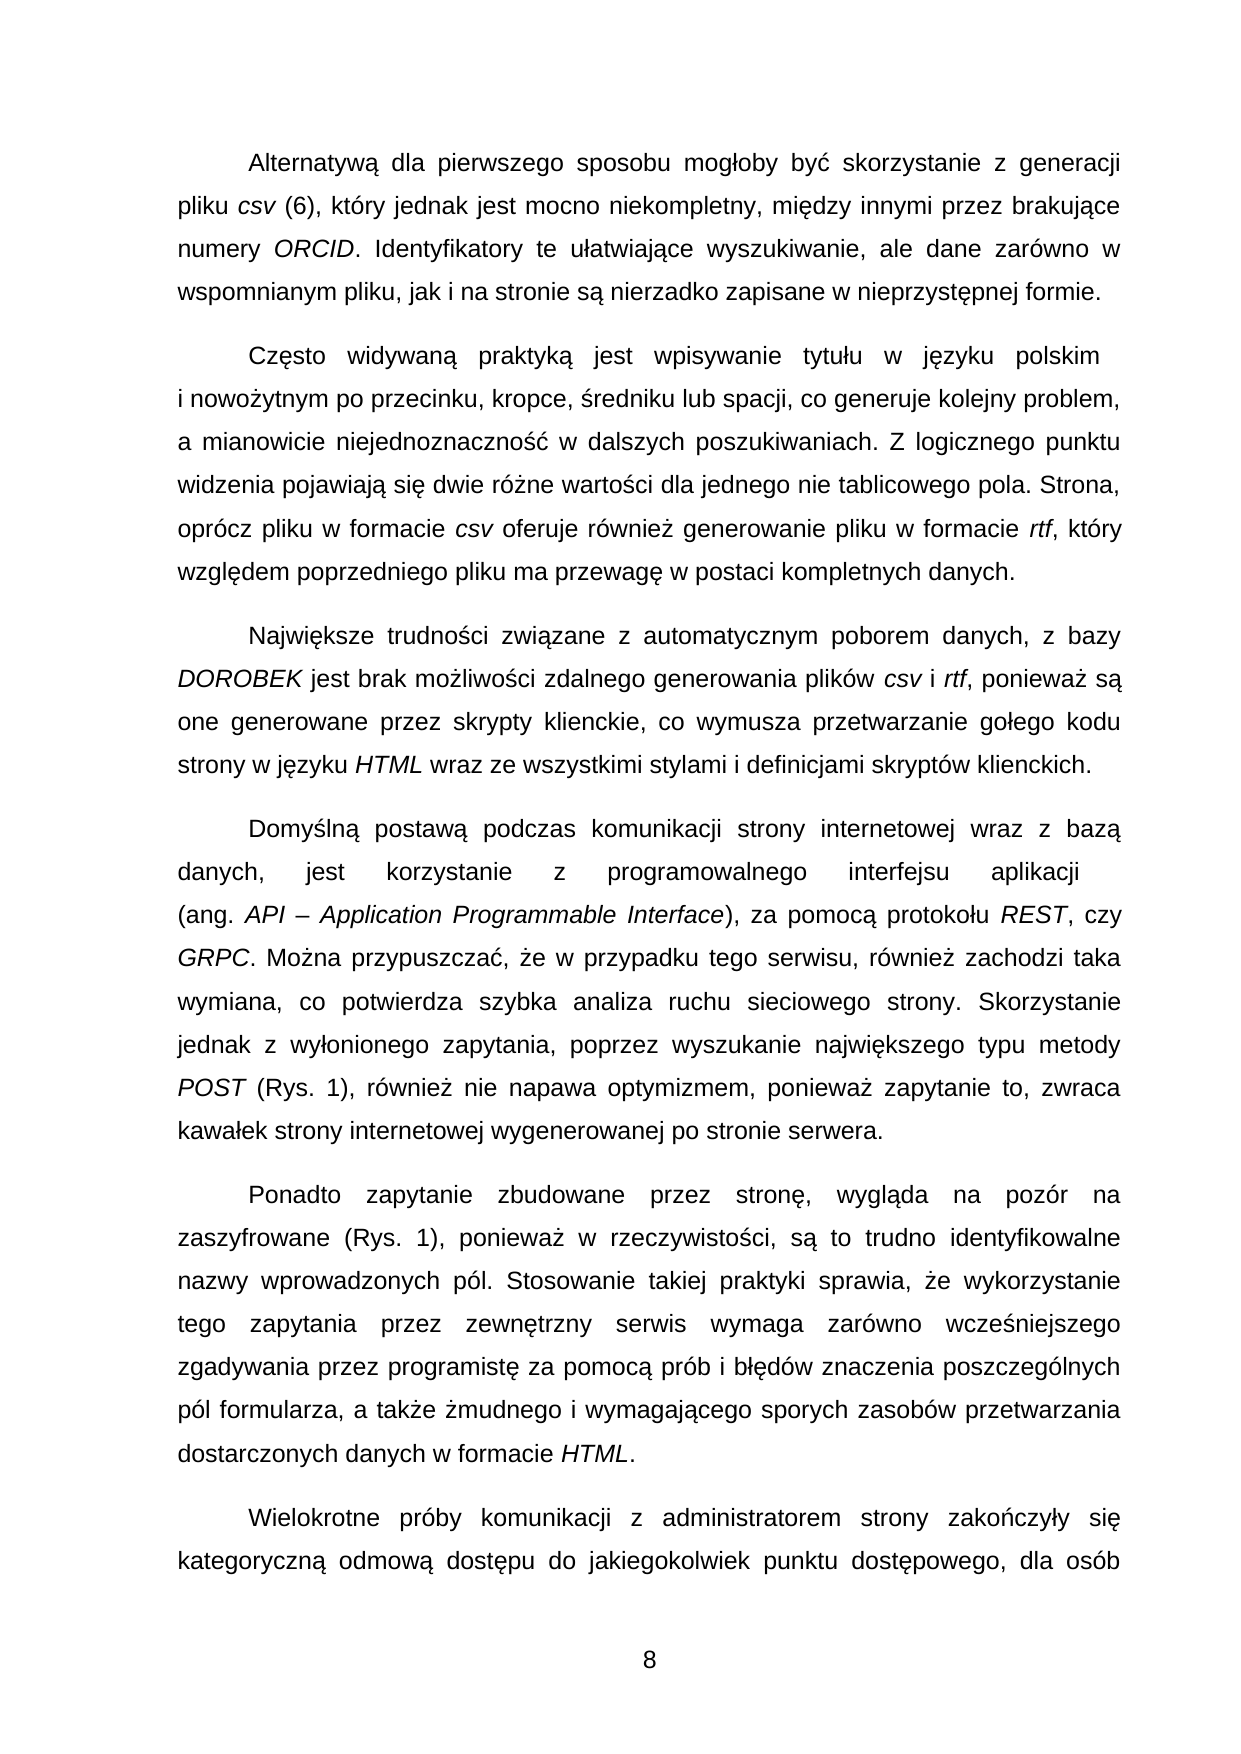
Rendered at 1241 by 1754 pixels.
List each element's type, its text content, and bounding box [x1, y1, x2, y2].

text Największe trudności związane z automatycznym poborem danych, z bazy DOROBEK jest brak możliwości zdalnego generowania plików csv i rtf, ponieważ są one generowane przez skrypty klienckie, co wymusza przetwarzanie gołego kodu strony w języku HTML wraz ze wszystkimi stylami i definicjami skryptów klienckich. [177, 621, 1122, 779]
text Domyślną postawą podczas komunikacji strony internetowej wraz z bazą danych, jest korzystanie z programowalnego interfejsu aplikacji (ang. API – Application Programmable Interface), za pomocą protokołu REST, czy GRPC. Można przypuszczać, że w przypadku tego serwisu, również zachodzi taka wymiana, co potwierdza szybka analiza ruchu sieciowego strony. Skorzystanie jednak z wyłonionego zapytania, poprzez wyszukanie największego typu metody POST (Rys. 1), również nie napawa optymizmem, ponieważ zapytanie to, zwraca kawałek strony internetowej wygenerowanej po stronie serwera. [177, 814, 1122, 1144]
text Ponadto zapytanie zbudowane przez stronę, wygląda na pozór na zaszyfrowane (Rys. 1), ponieważ w rzeczywistości, są to trudno identyfikowalne nazwy wprowadzonych pól. Stosowanie takiej praktyki sprawia, że wykorzystanie tego zapytania przez zewnętrzny serwis wymaga zarówno wcześniejszego zgadywania przez programistę za pomocą prób i błędów znaczenia poszczególnych pól formularza, a także żmudnego i wymagającego sporych zasobów przetwarzania dostarczonych danych w formacie HTML. [177, 1180, 1122, 1467]
text Często widywaną praktyką jest wpisywanie tytułu w języku polskim i nowożytnym po przecinku, kropce, średniku lub spacji, co generuje kolejny problem, a mianowicie niejednoznaczność w dalszych poszukiwaniach. Z logicznego punktu widzenia pojawiają się dwie różne wartości dla jednego nie tablicowego pola. Strona, oprócz pliku w formacie csv oferuje również generowanie pliku w formacie rtf, który względem poprzedniego pliku ma przewagę w postaci kompletnych danych. [177, 341, 1122, 585]
text Alternatywą dla pierwszego sposobu mogłoby być skorzystanie z generacji pliku csv , który jednak jest mocno niekompletny, między innymi przez brakujące numery ORCID. Identyfikatory te ułatwiające wyszukiwanie, ale dane zarówno w wspomnianym pliku, jak i na stronie są nierzadko zapisane w nieprzystępnej formie. [177, 148, 1122, 306]
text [177, 1502, 1122, 1574]
